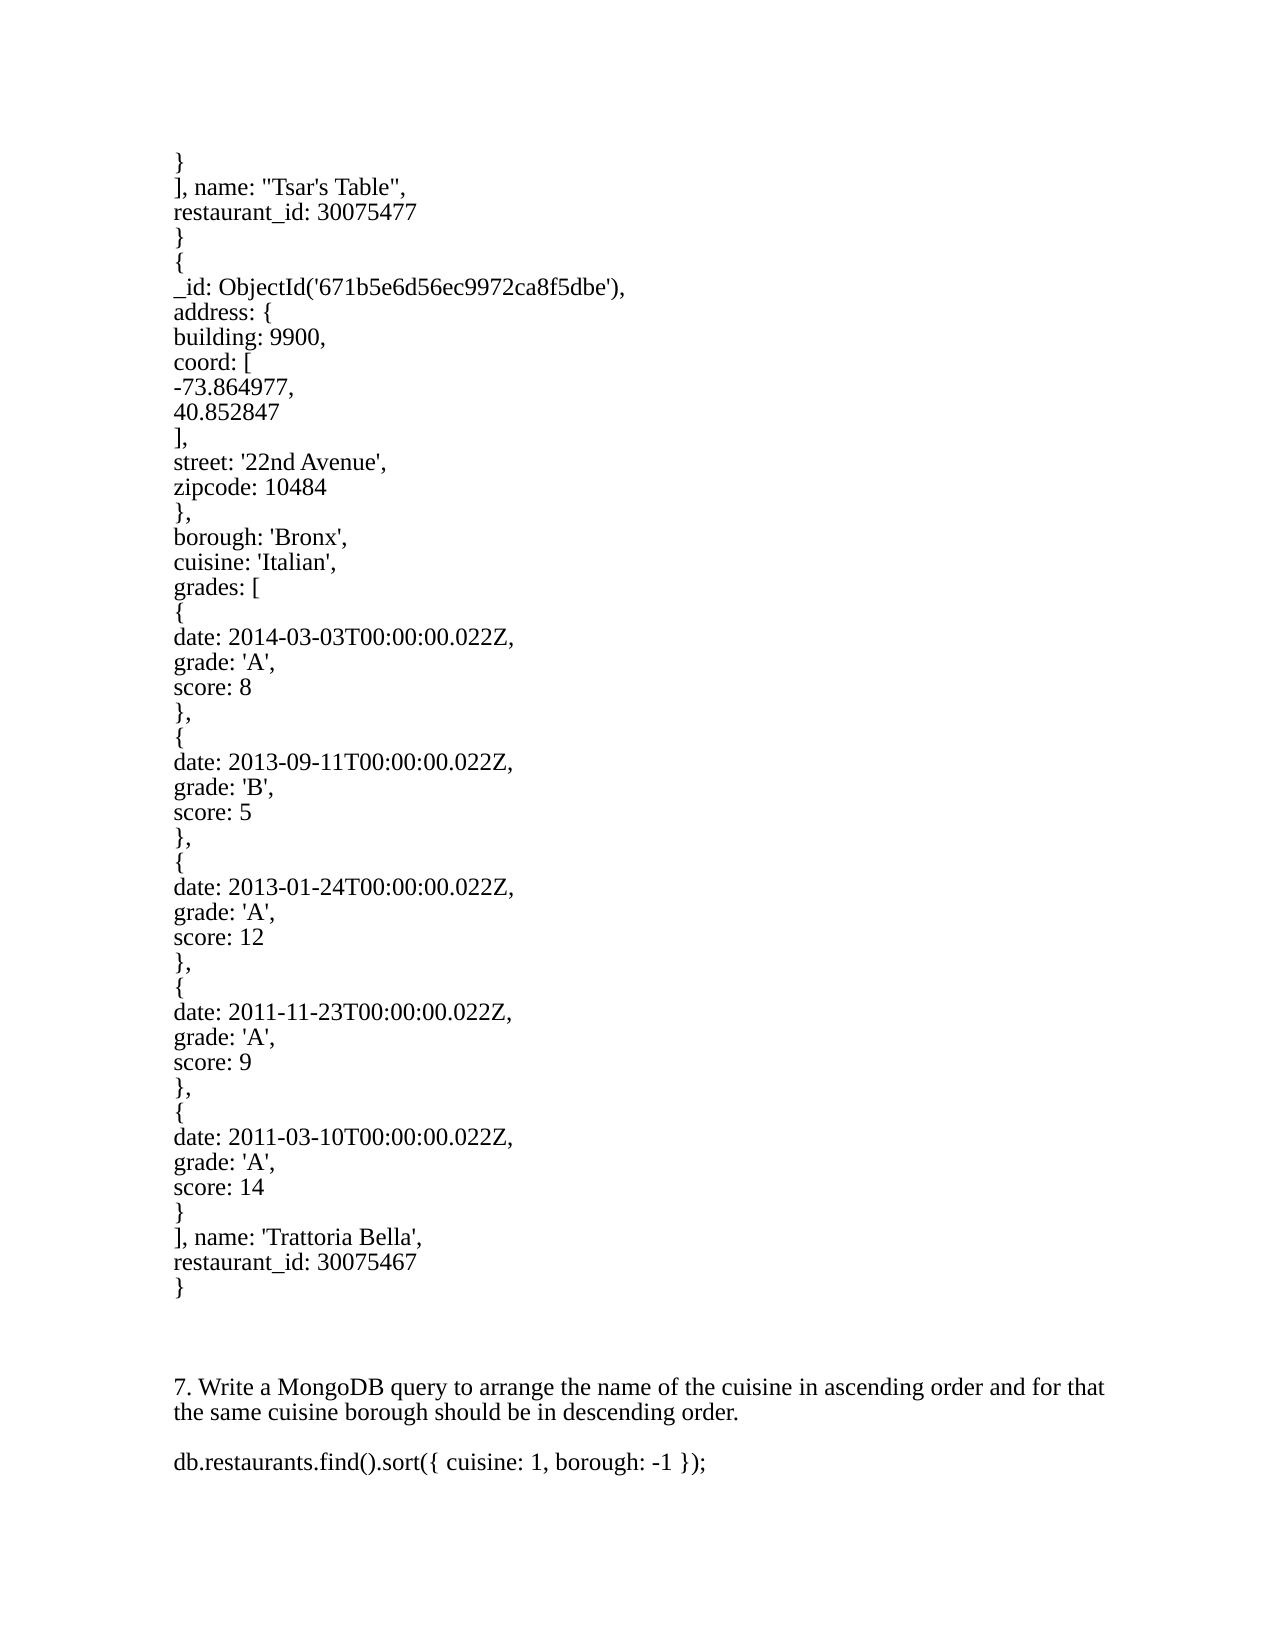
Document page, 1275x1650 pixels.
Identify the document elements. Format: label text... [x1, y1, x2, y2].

text ], name: 'Trattoria Bella', [173, 1225, 1125, 1250]
text }, [173, 1075, 1125, 1100]
text address: { [173, 300, 1125, 325]
text } [173, 150, 1125, 175]
text }, [173, 700, 1125, 725]
text zipcode: 10484 [173, 475, 1125, 500]
text _id: ObjectId('671b5e6d56ec9972ca8f5dbe'), [173, 275, 1125, 300]
text date: 2013-01-24T00:00:00.022Z, [173, 875, 1125, 900]
text { [173, 1100, 1125, 1125]
text -73.864977, [173, 375, 1125, 400]
text db.restaurants.find().sort({ cuisine: 1, borough: -1 }); [173, 1450, 1125, 1475]
text score: 9 [173, 1050, 1125, 1075]
text }, [173, 825, 1125, 850]
text { [173, 850, 1125, 875]
text { [173, 600, 1125, 625]
text } [173, 225, 1125, 250]
text grade: 'A', [173, 650, 1125, 675]
text score: 8 [173, 675, 1125, 700]
text score: 5 [173, 800, 1125, 825]
text building: 9900, [173, 325, 1125, 350]
text restaurant_id: 30075477 [173, 200, 1125, 225]
text ], [173, 425, 1125, 450]
text }, [173, 950, 1125, 975]
text } [173, 1200, 1125, 1225]
text borough: 'Bronx', [173, 525, 1125, 550]
text date: 2014-03-03T00:00:00.022Z, [173, 625, 1125, 650]
text score: 12 [173, 925, 1125, 950]
text score: 14 [173, 1175, 1125, 1200]
text date: 2011-11-23T00:00:00.022Z, [173, 1000, 1125, 1025]
text coord: [ [173, 350, 1125, 375]
text restaurant_id: 30075467 [173, 1250, 1125, 1275]
text ], name: "Tsar's Table", [173, 175, 1125, 200]
text { [173, 725, 1125, 750]
text grade: 'A', [173, 1025, 1125, 1050]
text date: 2011-03-10T00:00:00.022Z, [173, 1125, 1125, 1150]
text cuisine: 'Italian', [173, 550, 1125, 575]
text grade: 'B', [173, 775, 1125, 800]
text 7. Write a MongoDB query to arrange the name of the cuisine in ascending order and for that the same cuisine borough should be in descending order. [173, 1375, 1125, 1425]
text grade: 'A', [173, 900, 1125, 925]
text } [173, 1275, 1125, 1300]
text street: '22nd Avenue', [173, 450, 1125, 475]
text grade: 'A', [173, 1150, 1125, 1175]
text { [173, 975, 1125, 1000]
text grades: [ [173, 575, 1125, 600]
text 40.852847 [173, 400, 1125, 425]
text }, [173, 500, 1125, 525]
text { [173, 250, 1125, 275]
text date: 2013-09-11T00:00:00.022Z, [173, 750, 1125, 775]
